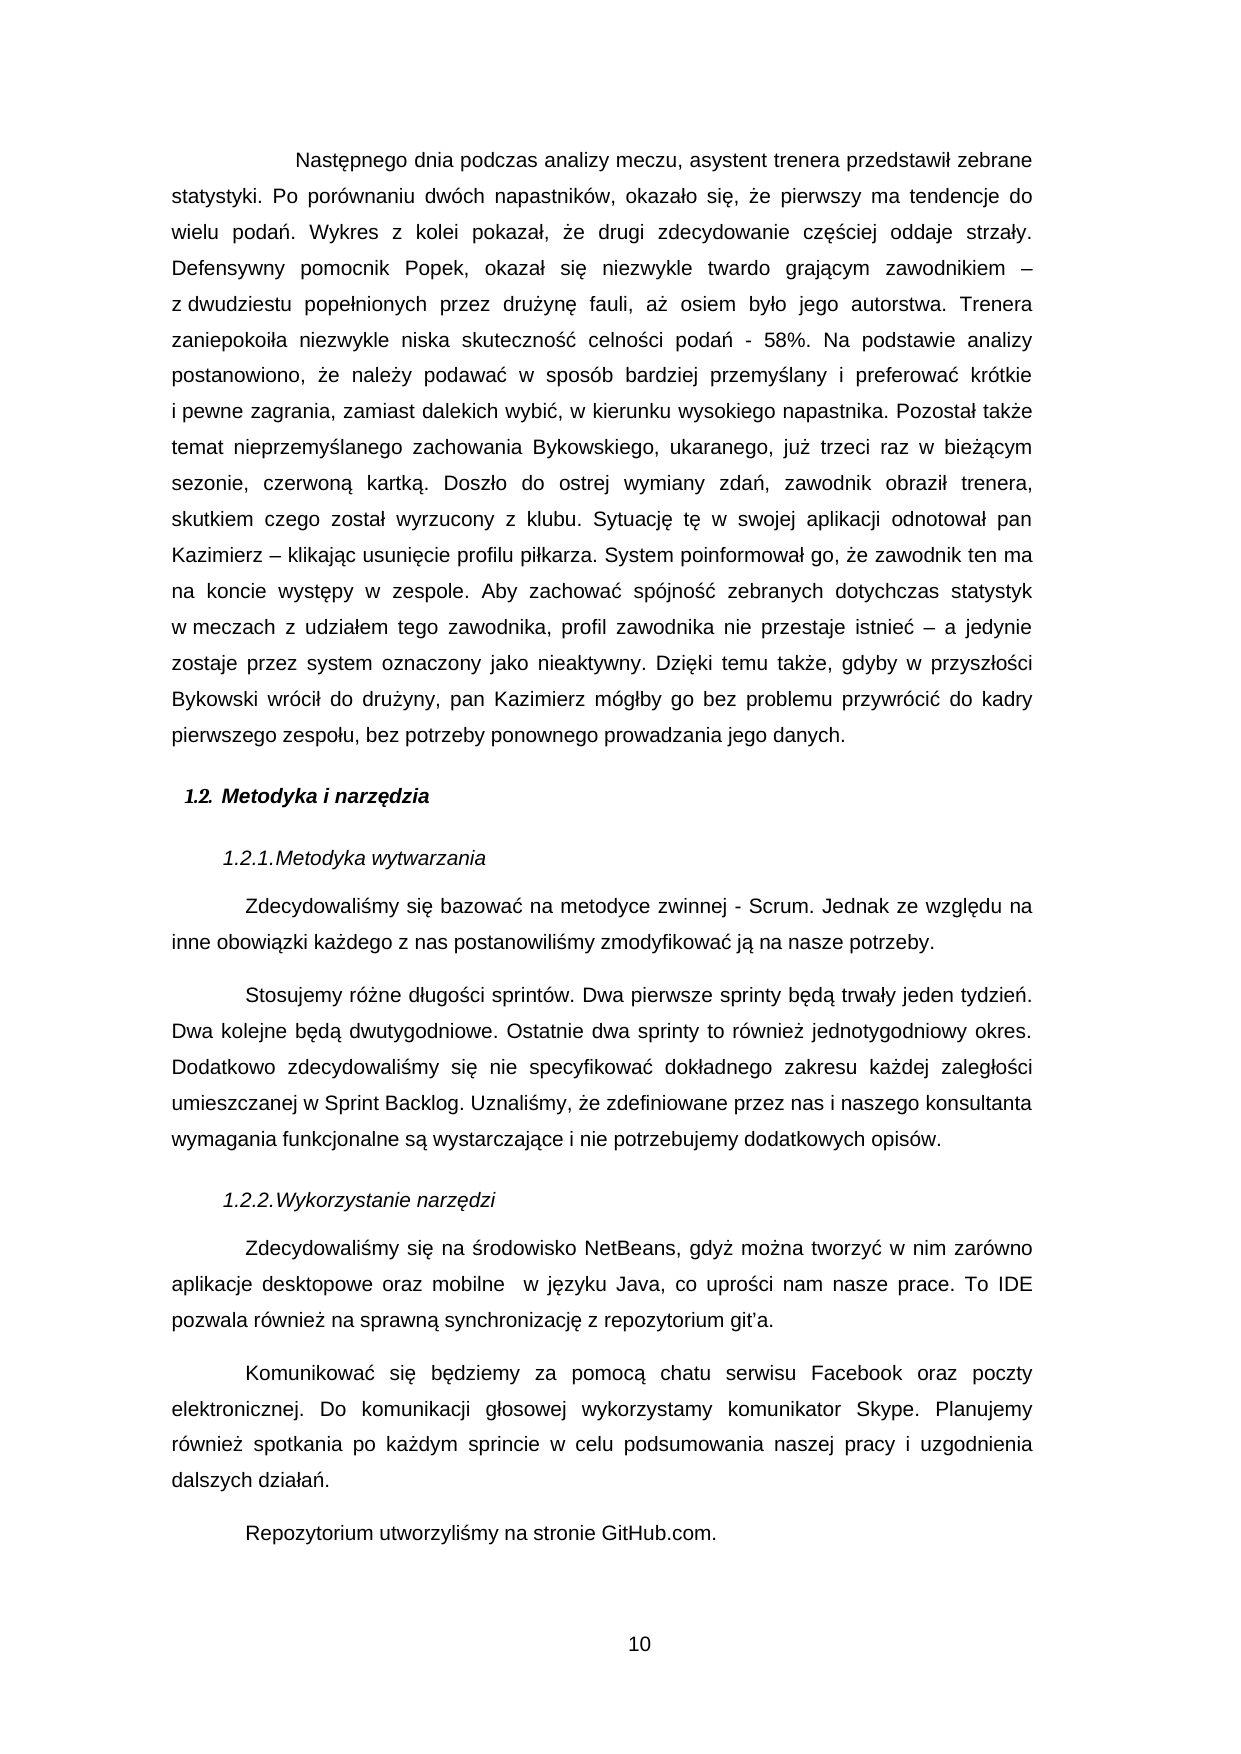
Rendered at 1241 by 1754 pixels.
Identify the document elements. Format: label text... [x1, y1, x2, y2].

subtitle Wykorzystanie narzędzi [223, 1187, 1033, 1211]
text Zdecydowaliśmy się bazować na metodyce zwinnej - Scrum. Jednak ze względu na inne obowiązki każdego z nas postanowiliśmy zmodyfikować ją na nasze potrzeby. [171, 894, 1033, 954]
text Repozytorium utworzyliśmy na stronie GitHub.com. [171, 1521, 1033, 1545]
subtitle Metodyka i narzędzia [185, 784, 1033, 808]
text Następnego dnia podczas analizy meczu, asystent trenera przedstawił zebrane statystyki. Po porównaniu dwóch napastników, okazało się, że pierwszy ma tendencje do wielu podań. Wykres z kolei pokazał, że drugi zdecydowanie częściej oddaje strzały. Defensywny pomocnik Popek, okazał się niezwykle twardo grającym zawodnikiem – z dwudziestu popełnionych przez drużynę fauli, aż osiem było jego autorstwa. Trenera zaniepokoiła niezwykle niska skuteczność celności podań - 58%. Na podstawie analizy postanowiono, że należy podawać w sposób bardziej przemyślany i preferować krótkie i pewne zagrania, zamiast dalekich wybić, w kierunku wysokiego napastnika. Pozostał także temat nieprzemyślanego zachowania Bykowskiego, ukaranego, już trzeci raz w bieżącym sezonie, czerwoną kartką. Doszło do ostrej wymiany zdań, zawodnik obraził trenera, skutkiem czego został wyrzucony z klubu. Sytuację tę w swojej aplikacji odnotował pan Kazimierz – klikając usunięcie profilu piłkarza. System poinformował go, że zawodnik ten ma na koncie występy w zespole. Aby zachować spójność zebranych dotychczas statystyk w meczach z udziałem tego zawodnika, profil zawodnika nie przestaje istnieć – a jedynie zostaje przez system oznaczony jako nieaktywny. Dzięki temu także, gdyby w przyszłości Bykowski wrócił do drużyny, pan Kazimierz mógłby go bez problemu przywrócić do kadry pierwszego zespołu, bez potrzeby ponownego prowadzania jego danych. [171, 148, 1033, 747]
text Zdecydowaliśmy się na środowisko NetBeans, gdyż można tworzyć w nim zarówno aplikacje desktopowe oraz mobilne w języku Java, co uprości nam nasze prace. To IDE pozwala również na sprawną synchronizację z repozytorium git’a. [171, 1236, 1033, 1332]
text Stosujemy różne długości sprintów. Dwa pierwsze sprinty będą trwały jeden tydzień. Dwa kolejne będą dwutygodniowe. Ostatnie dwa sprinty to również jednotygodniowy okres. Dodatkowo zdecydowaliśmy się nie specyfikować dokładnego zakresu każdej zaległości umieszczanej w Sprint Backlog. Uznaliśmy, że zdefiniowane przez nas i naszego konsultanta wymagania funkcjonalne są wystarczające i nie potrzebujemy dodatkowych opisów. [171, 983, 1033, 1151]
subtitle Metodyka wytwarzania [223, 846, 1033, 870]
text Komunikować się będziemy za pomocą chatu serwisu Facebook oraz poczty elektronicznej. Do komunikacji głosowej wykorzystamy komunikator Skype. Planujemy również spotkania po każdym sprincie w celu podsumowania naszej pracy i uzgodnienia dalszych działań. [171, 1360, 1033, 1492]
